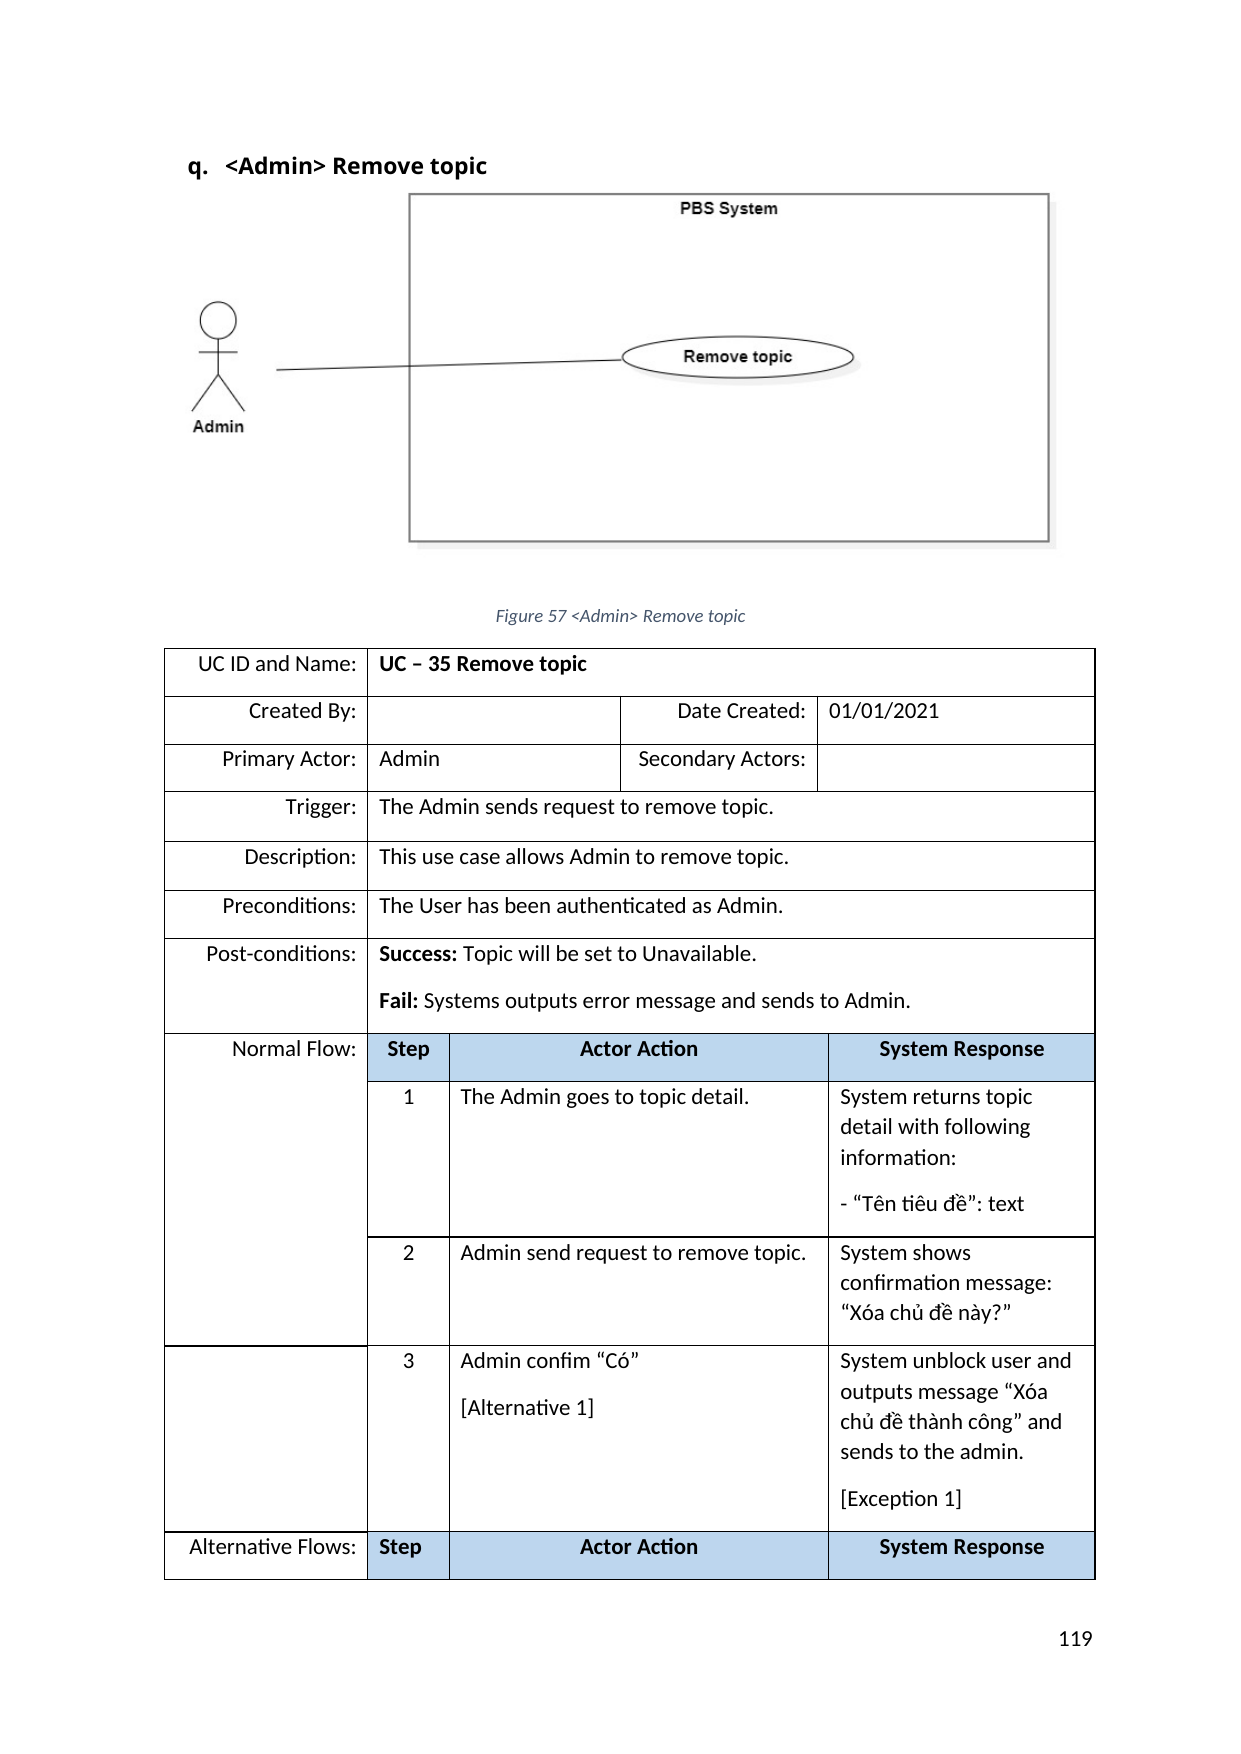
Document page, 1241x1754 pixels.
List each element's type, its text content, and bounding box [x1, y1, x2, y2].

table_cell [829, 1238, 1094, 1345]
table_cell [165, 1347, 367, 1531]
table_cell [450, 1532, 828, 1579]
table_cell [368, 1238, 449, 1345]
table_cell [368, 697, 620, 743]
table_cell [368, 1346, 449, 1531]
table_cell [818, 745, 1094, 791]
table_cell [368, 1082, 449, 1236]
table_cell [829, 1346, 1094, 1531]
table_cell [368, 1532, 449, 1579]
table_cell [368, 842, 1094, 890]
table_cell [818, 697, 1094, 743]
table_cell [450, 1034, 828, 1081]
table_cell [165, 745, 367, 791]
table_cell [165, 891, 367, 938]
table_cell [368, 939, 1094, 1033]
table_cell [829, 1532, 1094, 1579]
text Figure 57 <Admin> Remove topic [150, 604, 1093, 627]
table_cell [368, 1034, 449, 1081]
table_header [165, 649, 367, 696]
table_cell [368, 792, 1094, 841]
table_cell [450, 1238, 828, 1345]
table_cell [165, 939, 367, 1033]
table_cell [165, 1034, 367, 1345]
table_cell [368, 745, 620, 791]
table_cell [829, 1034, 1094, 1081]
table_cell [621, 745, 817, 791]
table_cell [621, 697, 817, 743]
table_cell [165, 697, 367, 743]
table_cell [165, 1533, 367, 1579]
subtitle <Admin> Remove topic [187, 150, 1093, 181]
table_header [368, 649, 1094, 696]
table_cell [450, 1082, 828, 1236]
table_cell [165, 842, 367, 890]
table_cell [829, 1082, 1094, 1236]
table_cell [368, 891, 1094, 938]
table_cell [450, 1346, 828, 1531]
picture [150, 183, 1093, 586]
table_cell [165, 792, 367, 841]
